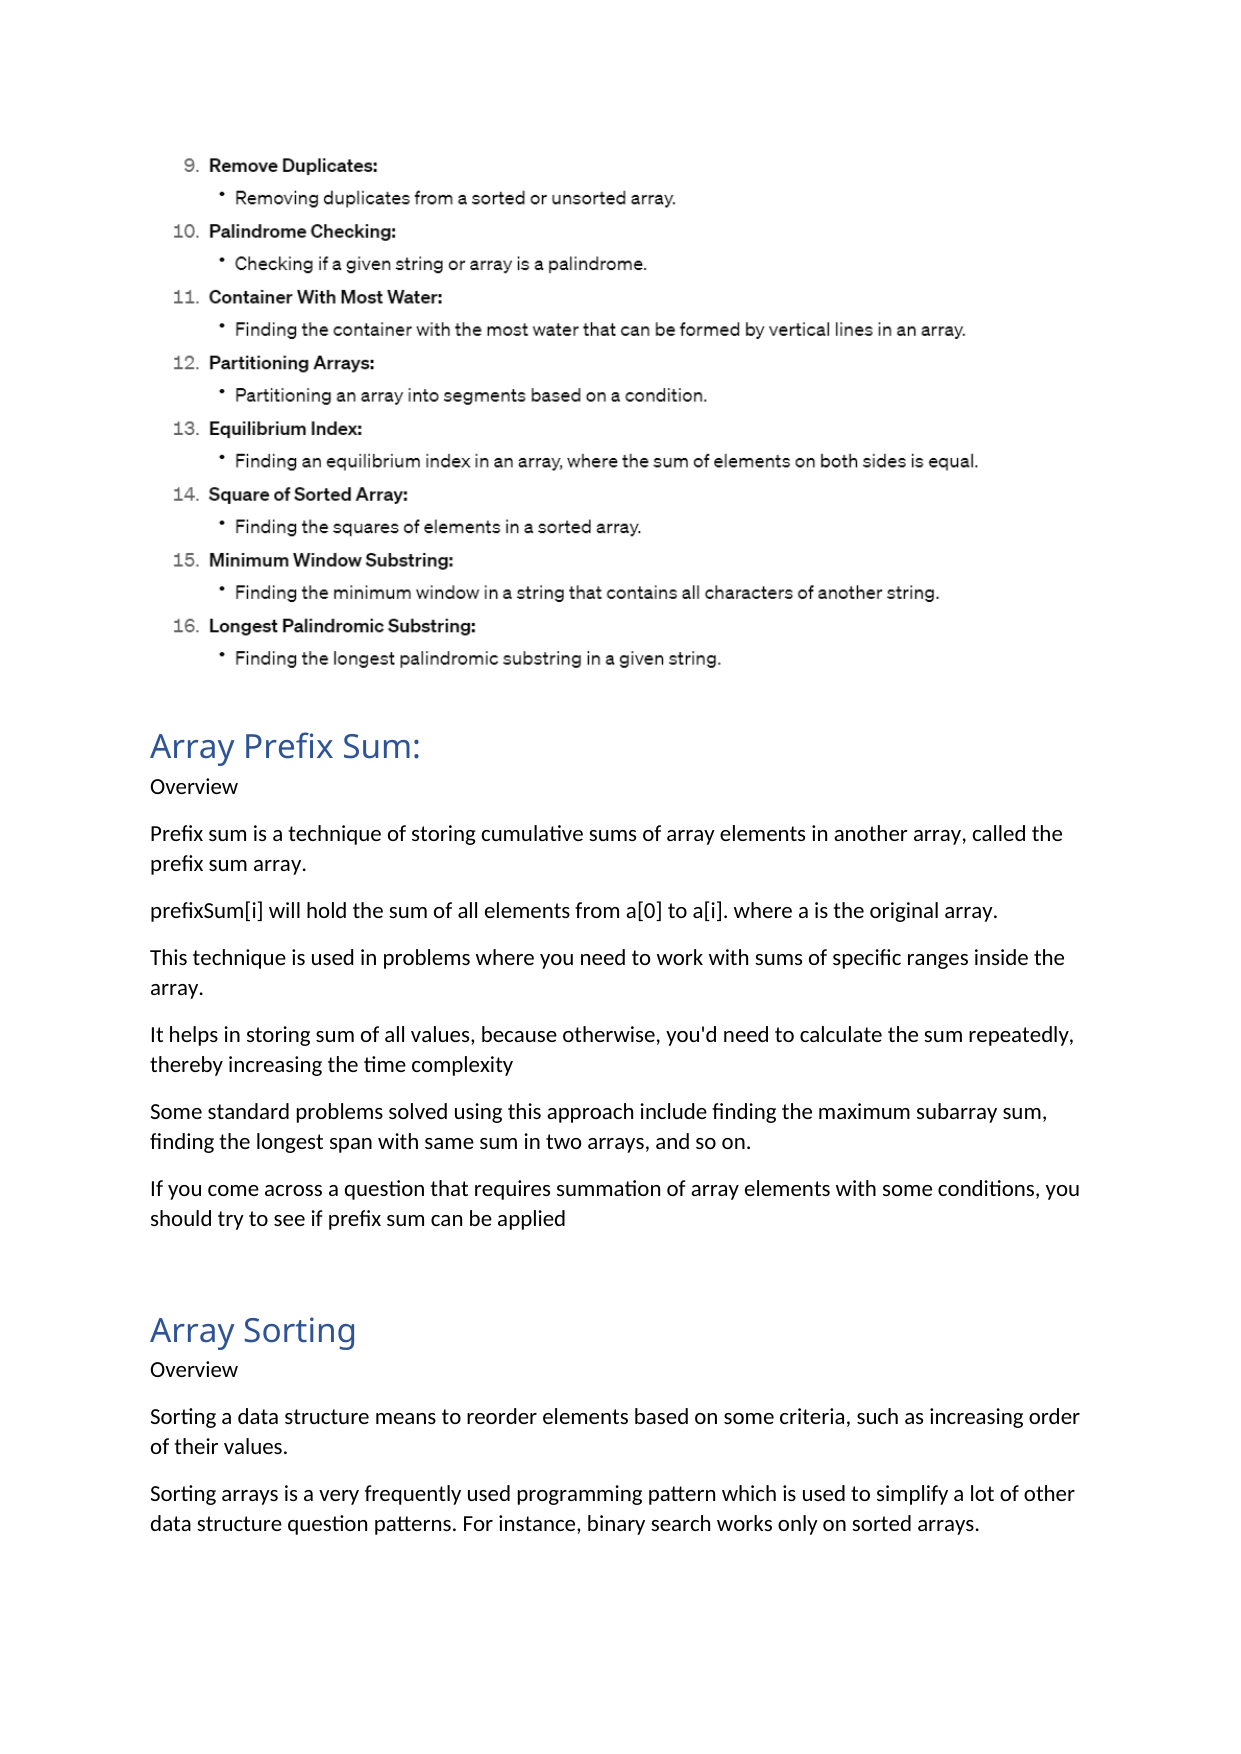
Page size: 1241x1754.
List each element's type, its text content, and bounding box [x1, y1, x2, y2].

text Some standard problems solved using this approach include finding the maximum subarray sum, finding the longest span with same sum in two arrays, and so on. [150, 1097, 1090, 1155]
picture [150, 150, 1029, 696]
text Overview [150, 1355, 1090, 1383]
subtitle Array Sorting [150, 1306, 1090, 1352]
text If you come across a question that requires summation of array elements with some conditions, you should try to see if prefix sum can be applied [150, 1174, 1090, 1232]
text This technique is used in problems where you need to work with sums of specific ranges inside the array. [150, 943, 1090, 1001]
text Prefix sum is a technique of storing cumulative sums of array elements in another array, called the prefix sum array. [150, 819, 1090, 877]
text Overview [150, 772, 1090, 800]
text prefixSum[i] will hold the sum of all elements from a[0] to a[i]. where a is the original array. [150, 896, 1090, 924]
subtitle Array Prefix Sum: [150, 723, 1090, 768]
text Sorting arrays is a very frequently used programming pattern which is used to simplify a lot of other data structure question patterns. For instance, binary search works only on sorted arrays. [150, 1479, 1090, 1537]
text Sorting a data structure means to reorder elements based on some criteria, such as increasing order of their values. [150, 1402, 1090, 1460]
text It helps in storing sum of all values, because otherwise, you'd need to calculate the sum repeatedly, thereby increasing the time complexity [150, 1020, 1090, 1078]
